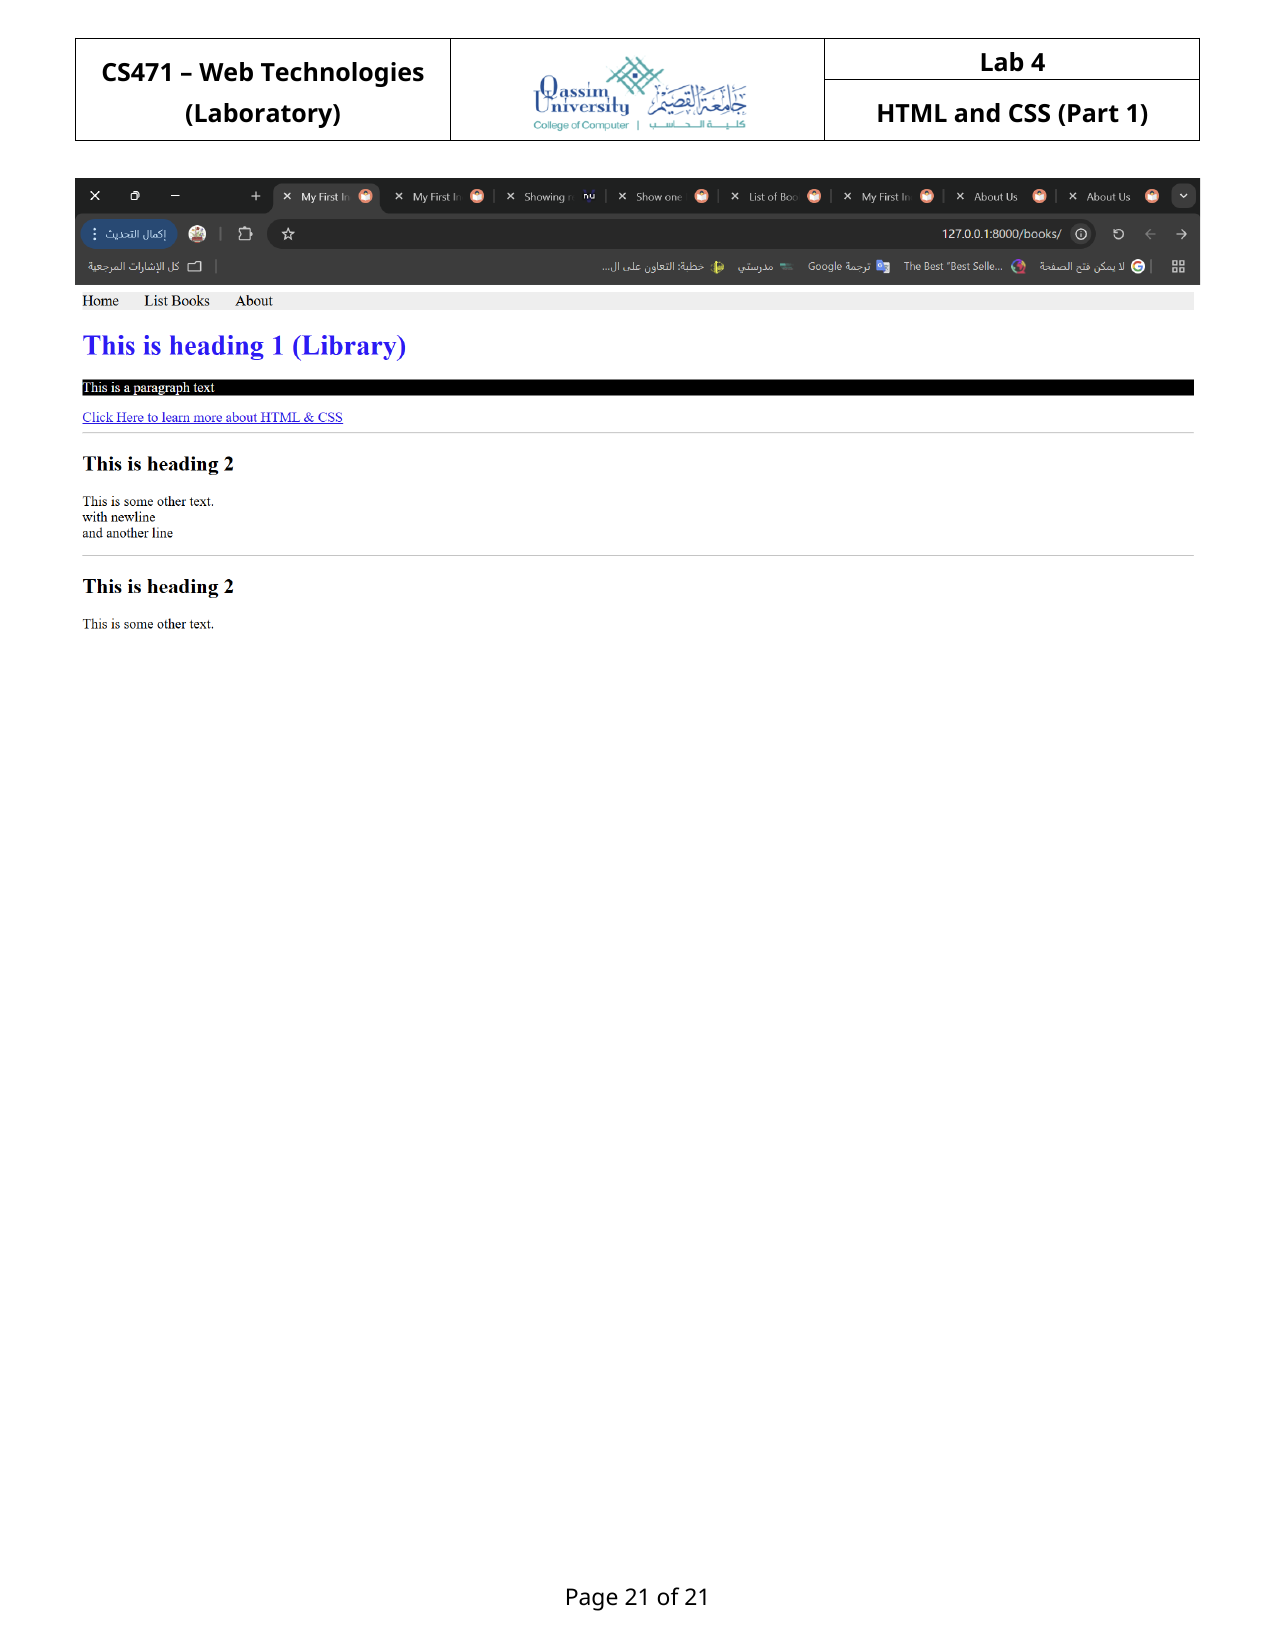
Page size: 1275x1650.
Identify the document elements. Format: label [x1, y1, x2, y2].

picture [75, 178, 1200, 840]
picture [524, 44, 751, 140]
